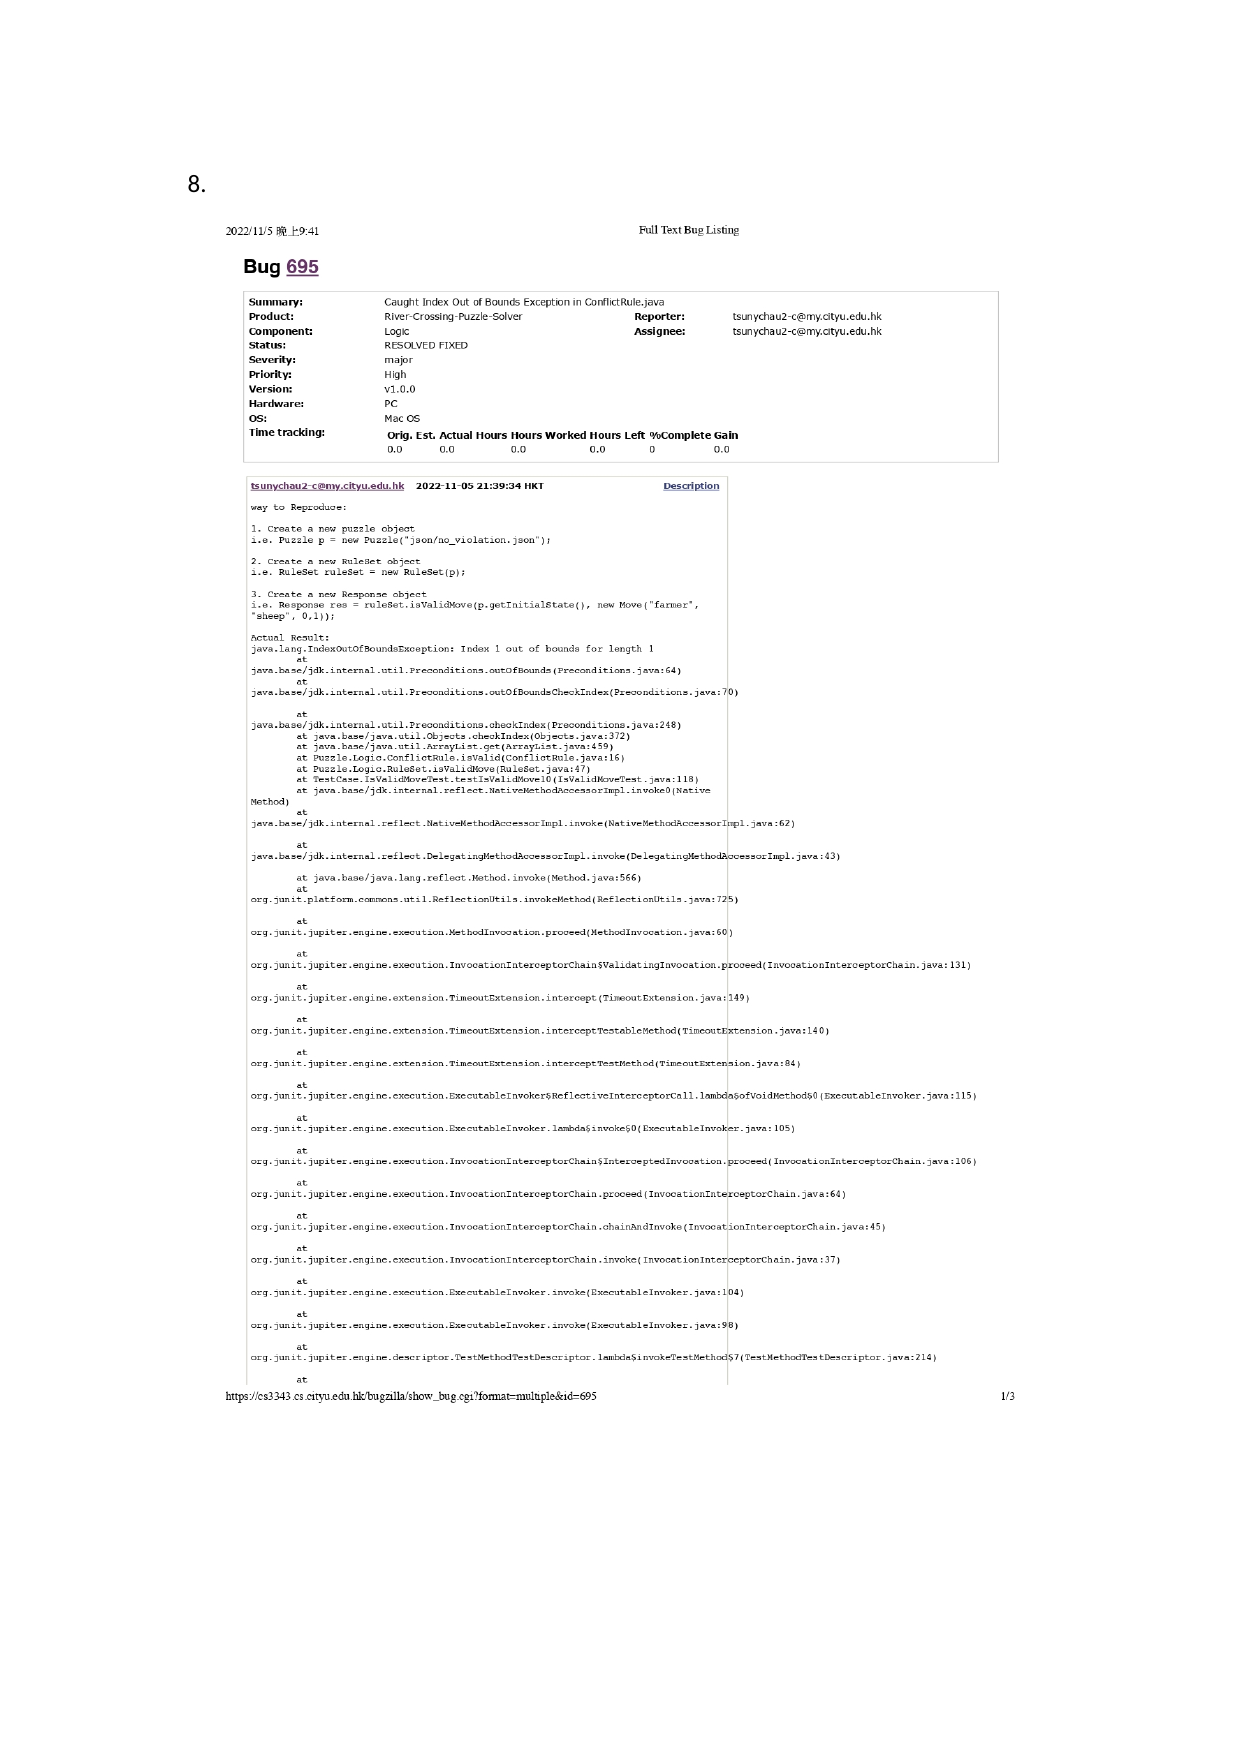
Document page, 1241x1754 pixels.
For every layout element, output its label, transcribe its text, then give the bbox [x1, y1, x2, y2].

picture [187, 202, 1053, 1424]
text 8. [187, 164, 1053, 202]
